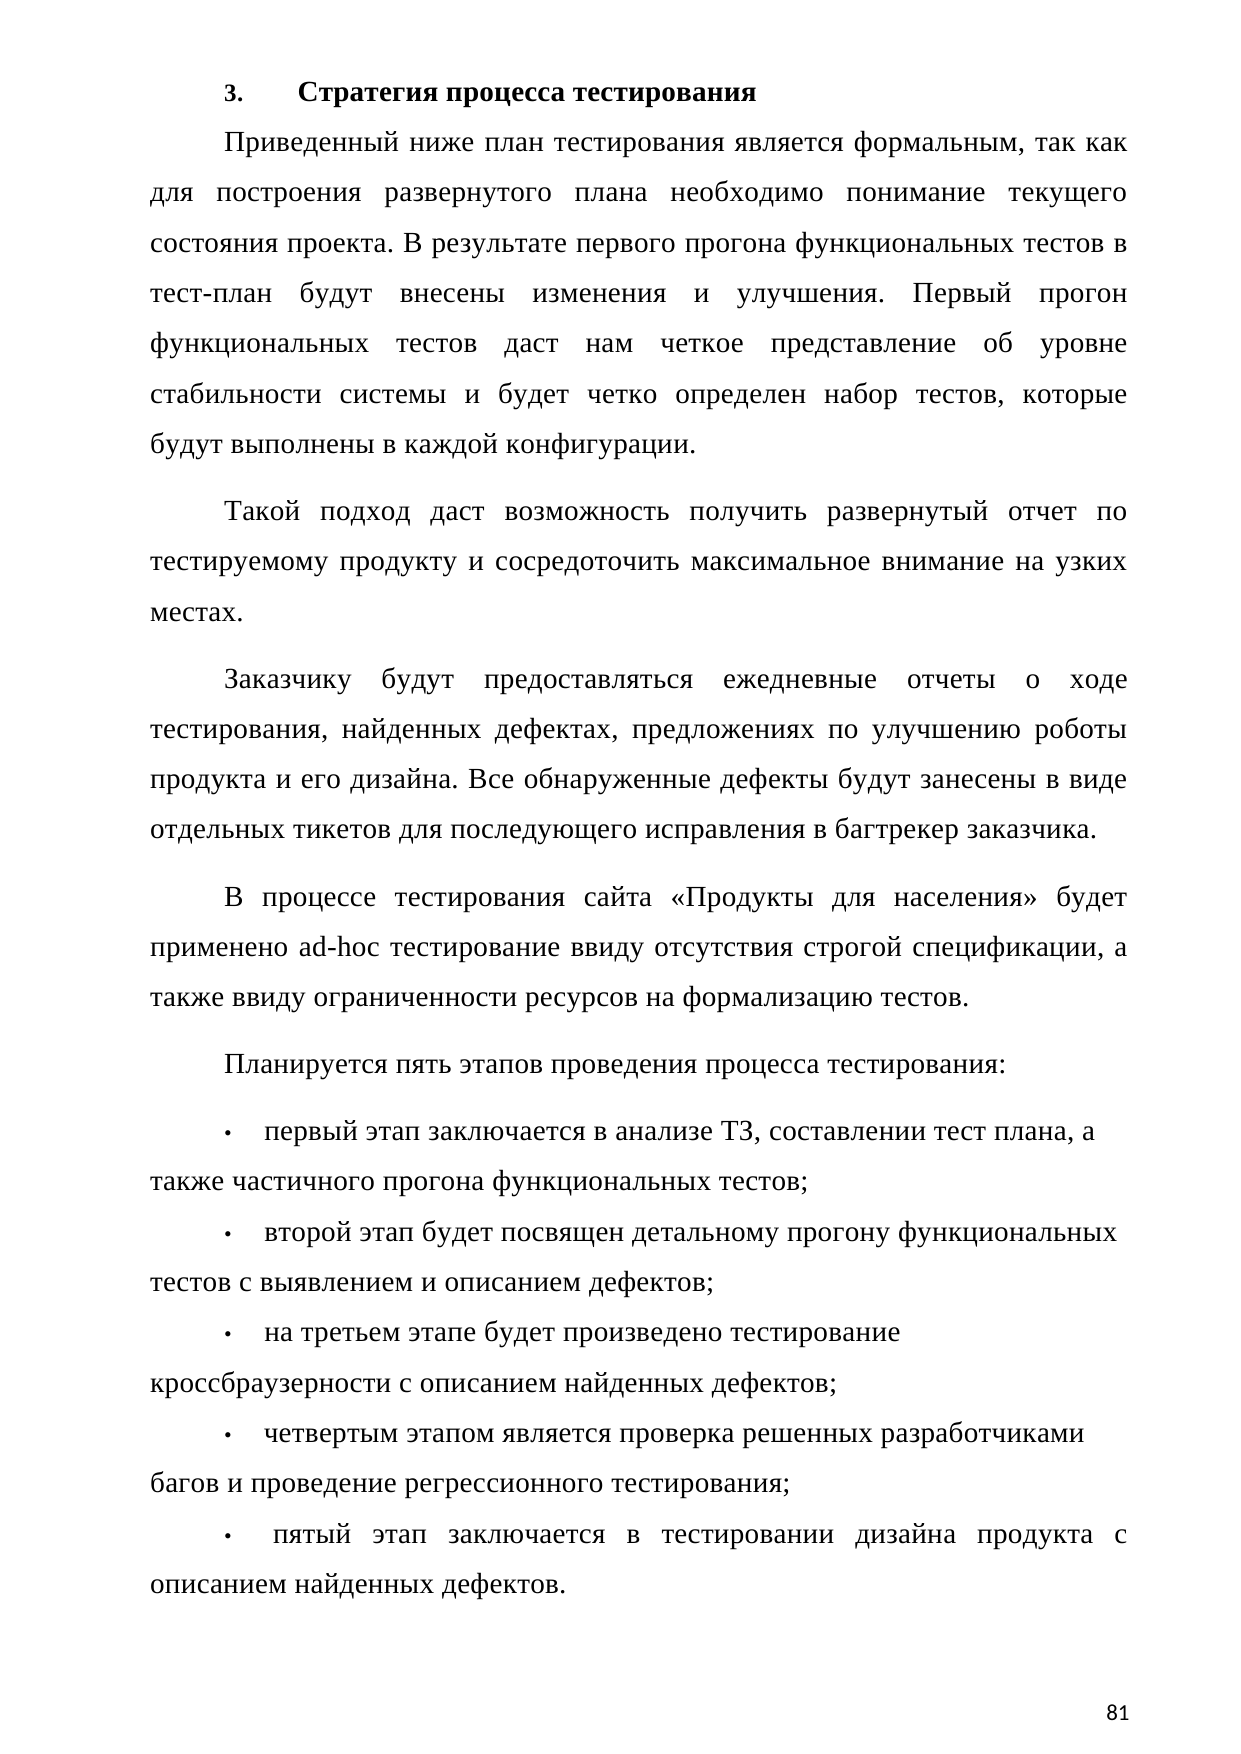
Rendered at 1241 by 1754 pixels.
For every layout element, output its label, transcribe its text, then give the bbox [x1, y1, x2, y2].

text Заказчику будут предоставляться ежедневные отчеты о ходе тестирования, найденных дефектах, предложениях по улучшению роботы продукта и его дизайна. Все обнаруженные дефекты будут занесены в виде отдельных тикетов для последующего исправления в багтрекер заказчика. [150, 661, 1129, 845]
text Такой подход даст возможность получить развернутый отчет по тестируемому продукту и сосредоточить максимальное внимание на узких местах. [150, 493, 1129, 627]
text В процессе тестирования сайта «Продукты для населения» будет применено ad-hoc тестирование ввиду отсутствия строгой спецификации, а также ввиду ограниченности ресурсов на формализацию тестов. [150, 879, 1129, 1013]
list на третьем этапе будет произведено тестирование кроссбраузерности с описанием найденных дефектов; [150, 1314, 1129, 1398]
list первый этап заключается в анализе ТЗ, составлении тест плана, а также частичного прогона функциональных тестов; [150, 1113, 1129, 1197]
list пятый этап заключается в тестировании дизайна продукта с описанием найденных дефектов. [150, 1516, 1129, 1599]
list Стратегия процесса тестирования [150, 74, 1129, 107]
text Планируется пять этапов проведения процесса тестирования: [150, 1046, 1129, 1080]
list четвертым этапом является проверка решенных разработчиками багов и проведение регрессионного тестирования; [150, 1415, 1129, 1499]
text Приведенный ниже план тестирования является формальным, так как для построения развернутого плана необходимо понимание текущего состояния проекта. В результате первого прогона функциональных тестов в тест-план будут внесены изменения и улучшения. Первый прогон функциональных тестов даст нам четкое представление об уровне стабильности системы и будет четко определен набор тестов, которые будут выполнены в каждой конфигурации. [150, 124, 1129, 460]
list второй этап будет посвящен детальному прогону функциональных тестов с выявлением и описанием дефектов; [150, 1214, 1129, 1298]
